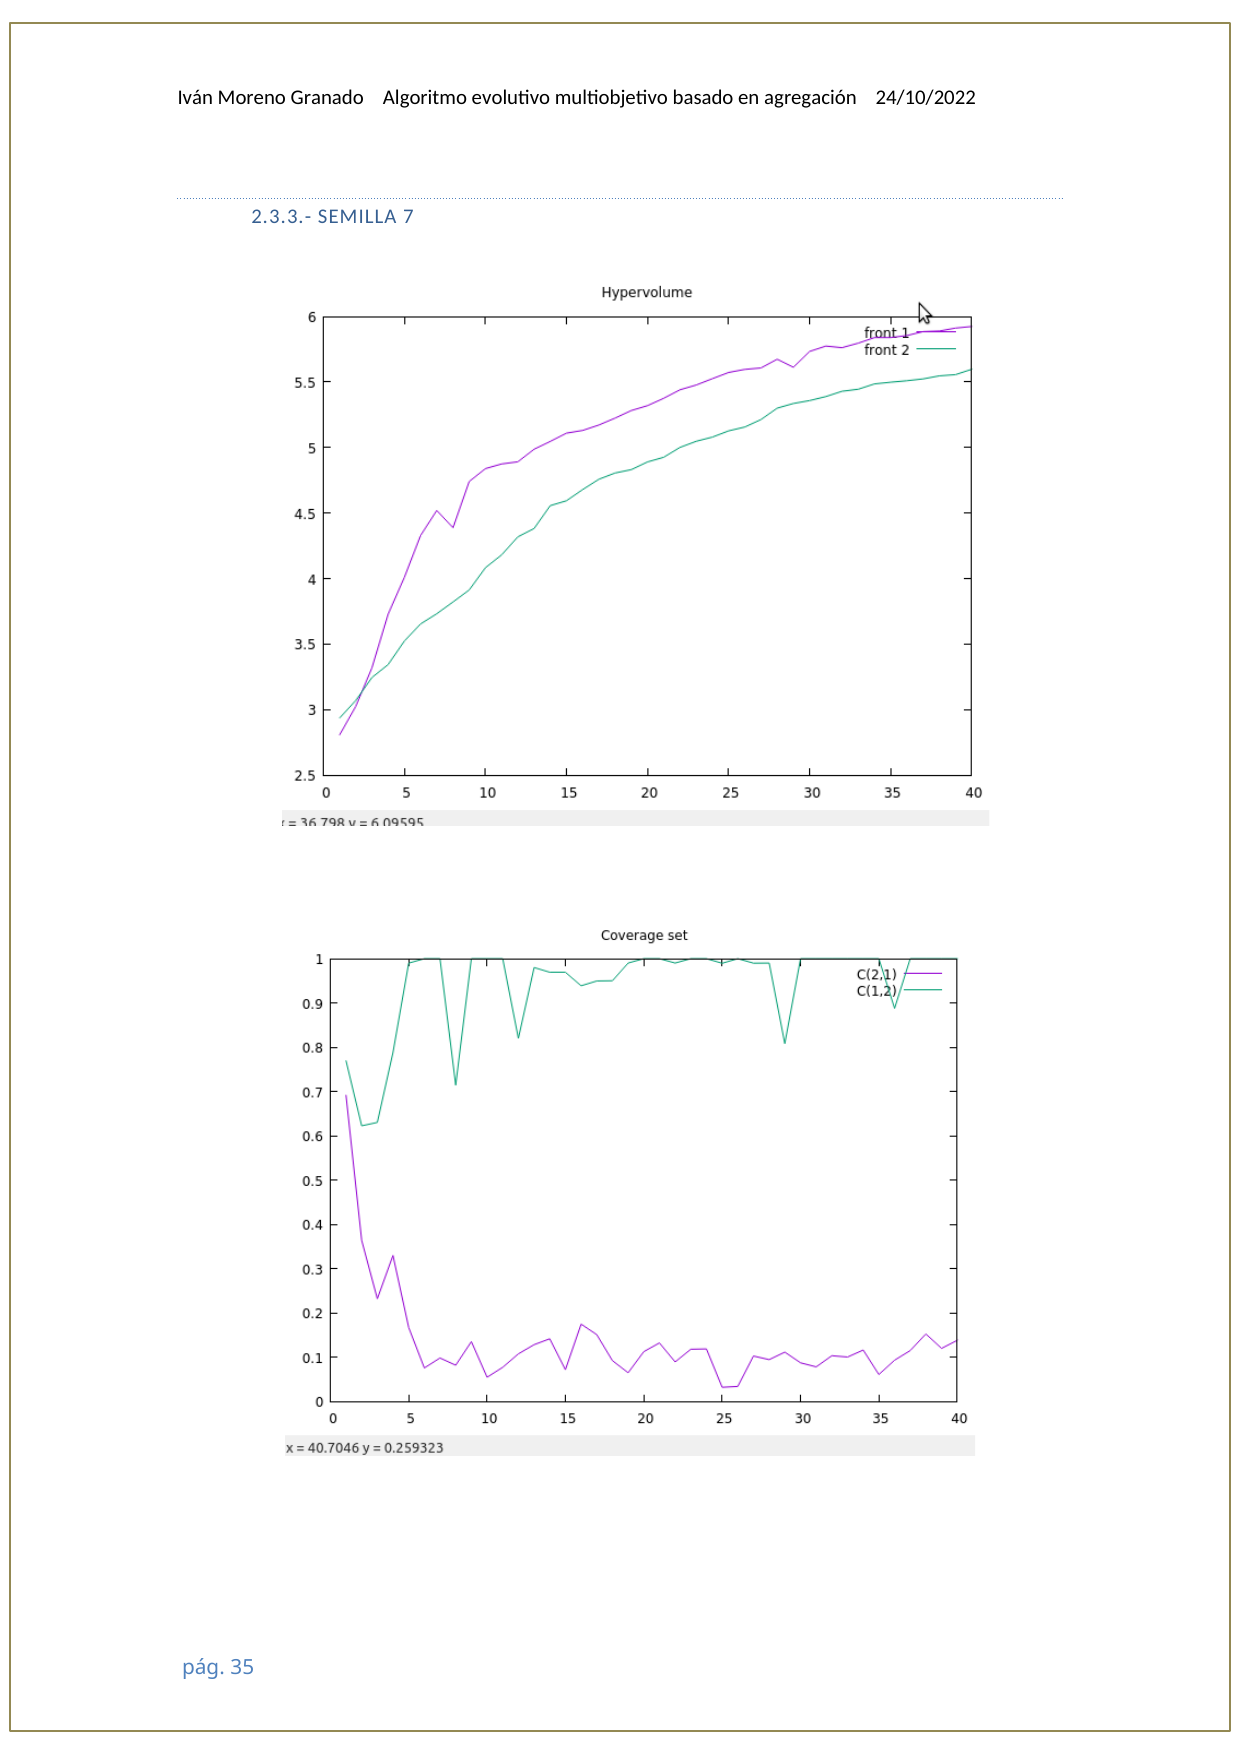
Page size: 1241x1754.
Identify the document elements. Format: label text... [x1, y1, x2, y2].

picture [285, 916, 976, 1456]
picture [282, 279, 990, 826]
subtitle 2.3.3.- semilla 7 [177, 198, 1063, 229]
